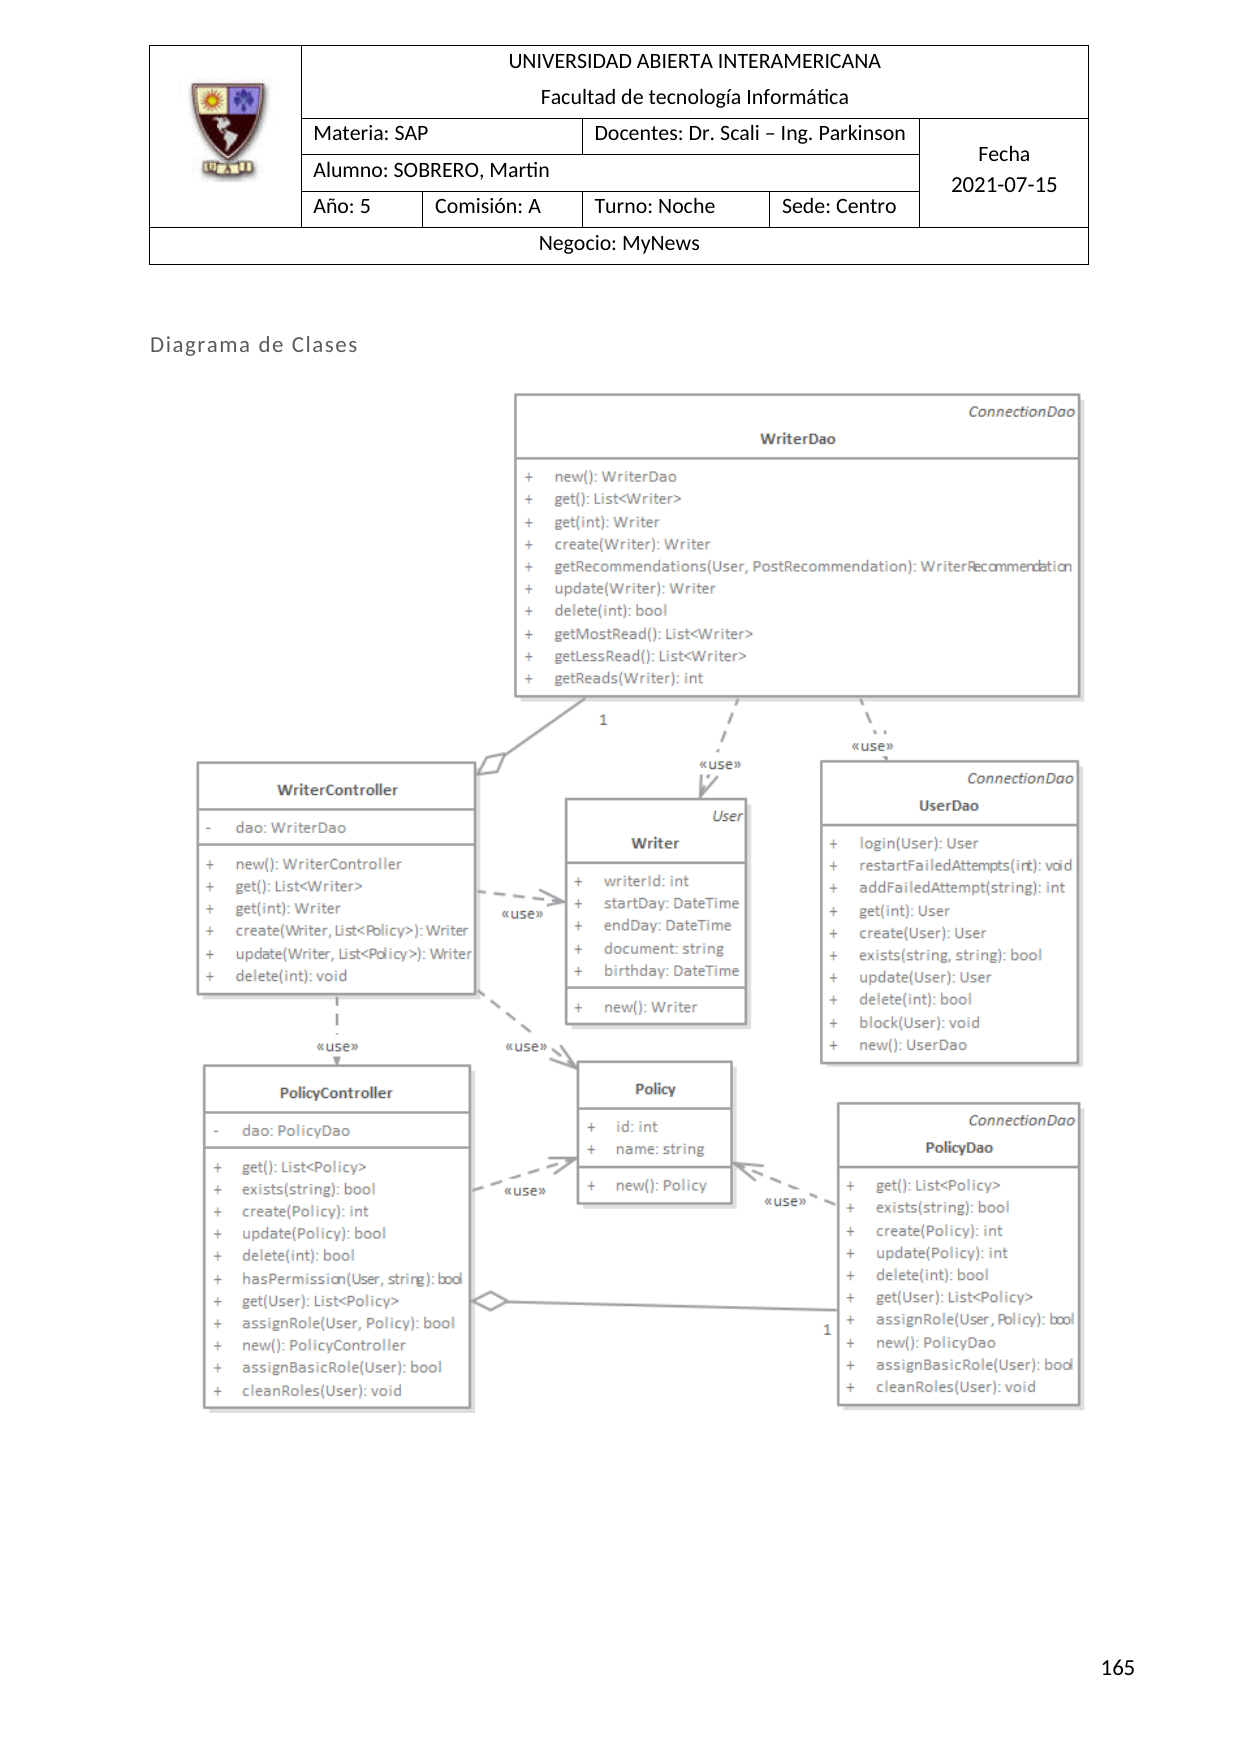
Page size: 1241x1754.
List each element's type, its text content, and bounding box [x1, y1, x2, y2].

picture [194, 387, 1091, 1413]
picture [177, 74, 278, 187]
subtitle Diagrama de Clases [150, 330, 1135, 358]
